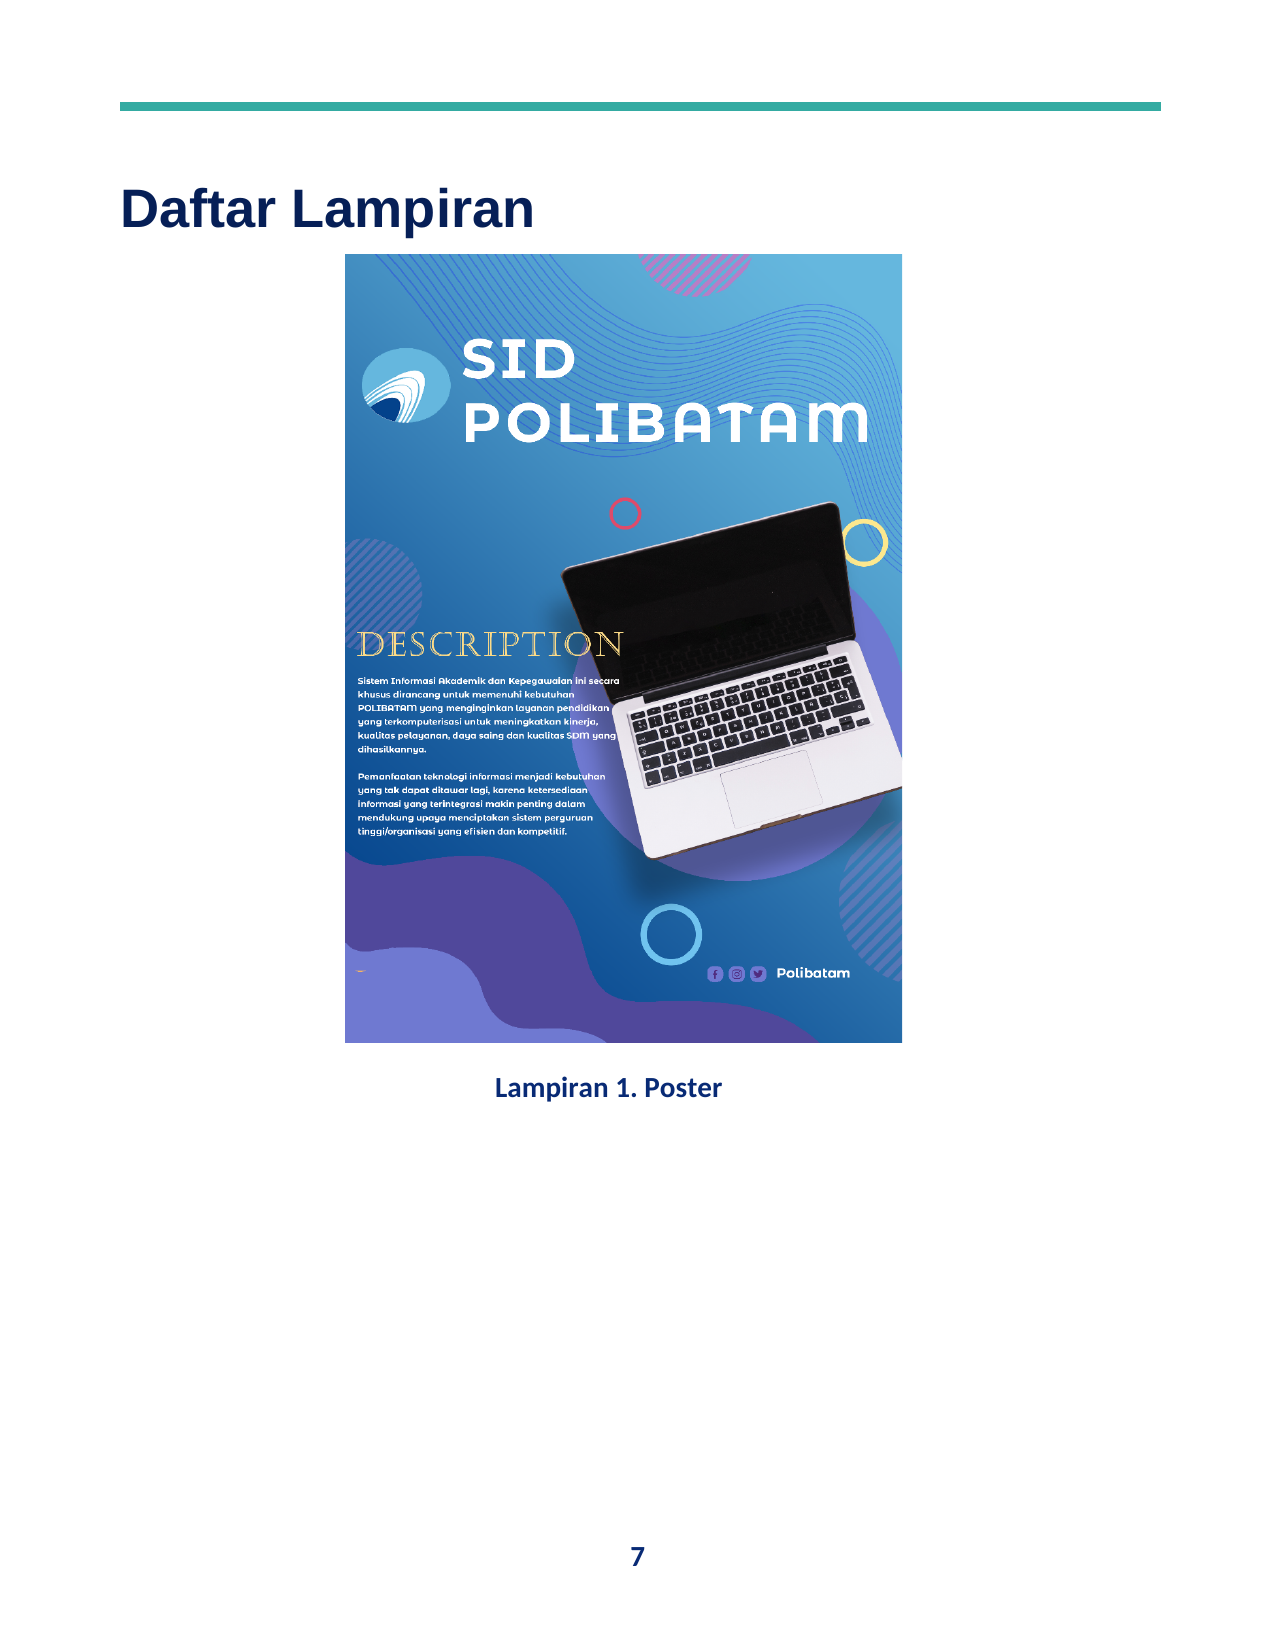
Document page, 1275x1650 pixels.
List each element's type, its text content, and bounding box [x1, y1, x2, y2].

text Lampiran 1. Poster [420, 1069, 1155, 1104]
subtitle Daftar Lampiran [120, 177, 1155, 239]
picture [345, 254, 903, 1043]
